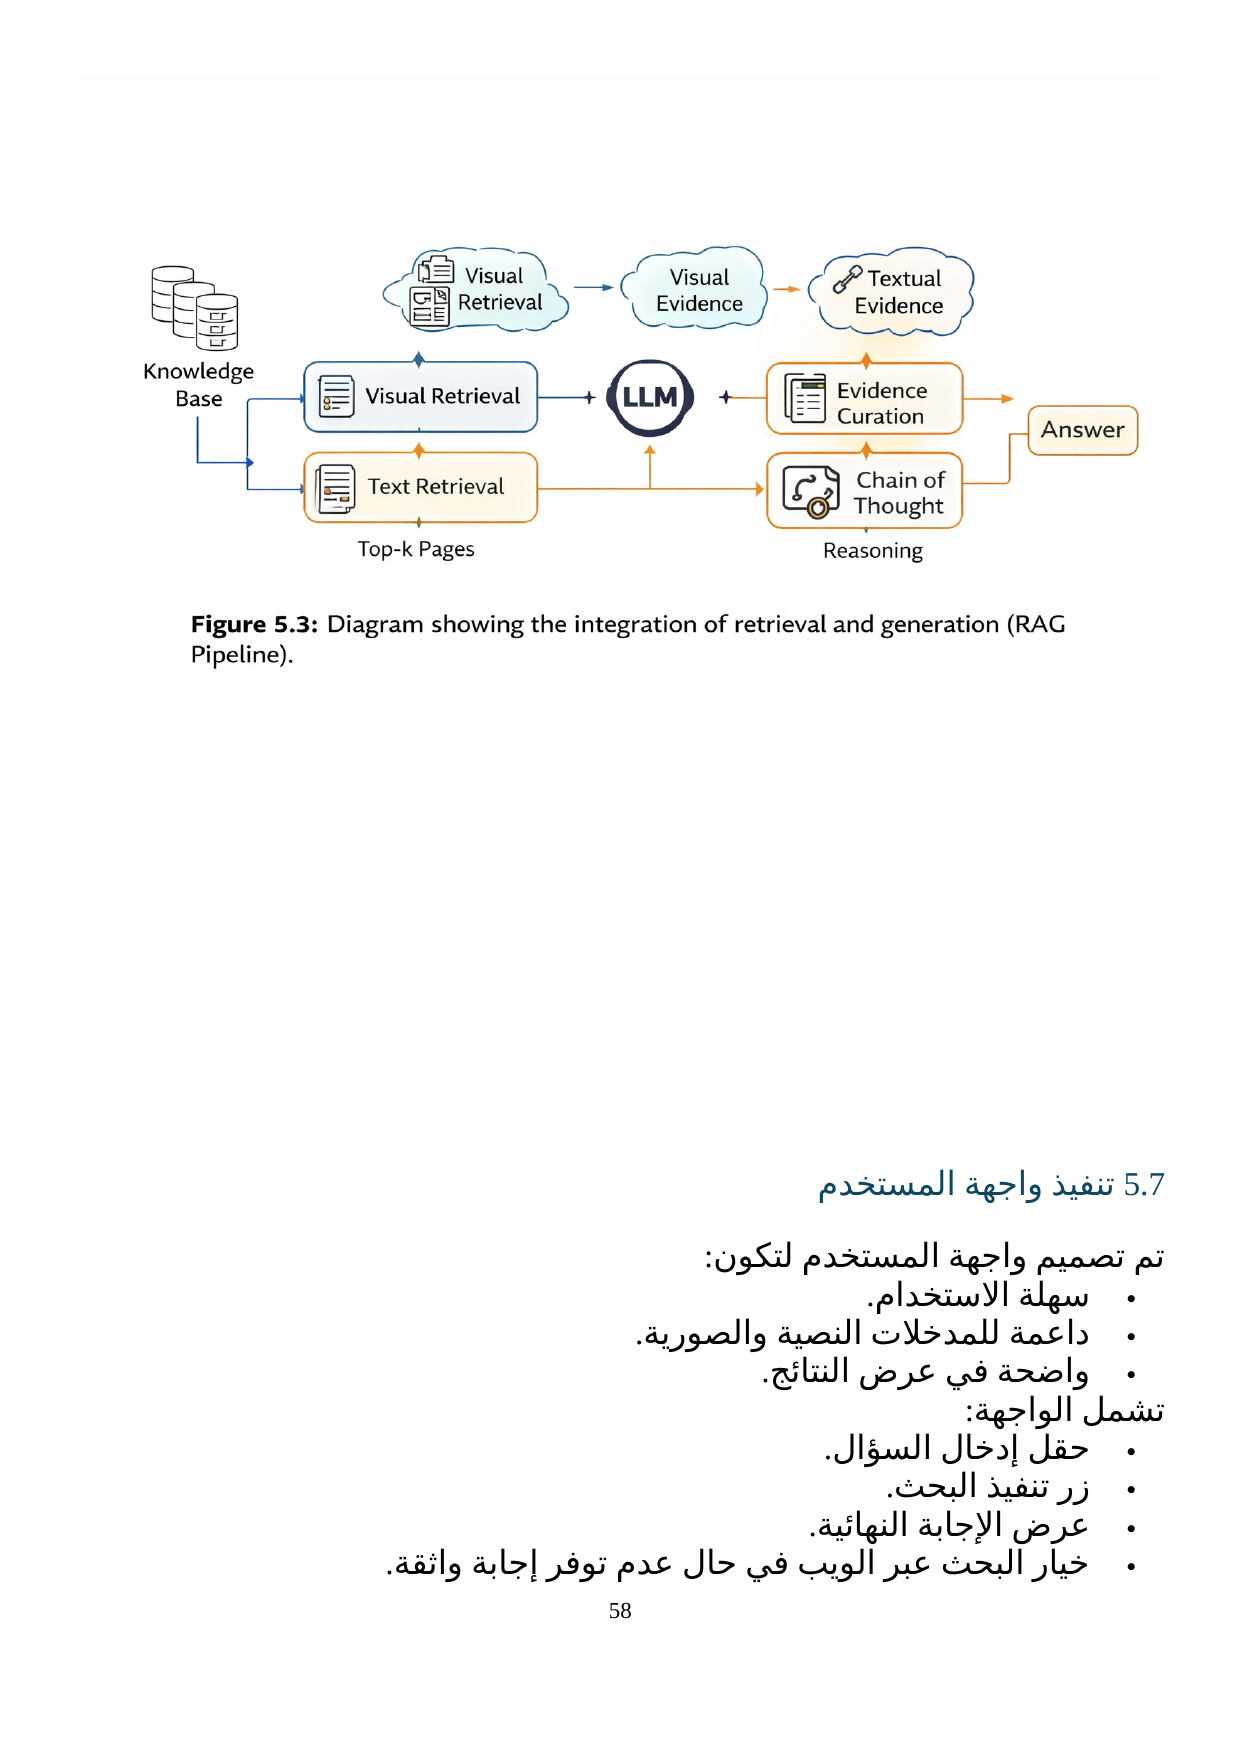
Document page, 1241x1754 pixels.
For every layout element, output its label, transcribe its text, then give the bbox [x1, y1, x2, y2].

list خيار البحث عبر الويب في حال عدم توفر إجابة واثقة. [75, 1543, 1128, 1582]
list واضحة في عرض النتائج. [75, 1352, 1128, 1390]
subtitle 5.7 تنفيذ واجهة المستخدم [75, 1164, 1165, 1202]
text تشمل الواجهة: [75, 1390, 1165, 1428]
list سهلة الاستخدام. [75, 1275, 1128, 1313]
picture [74, 75, 1165, 802]
list زر تنفيذ البحث. [75, 1467, 1128, 1505]
text تم تصميم واجهة المستخدم لتكون: [75, 1237, 1165, 1275]
list عرض الإجابة النهائية. [75, 1505, 1128, 1543]
list حقل إدخال السؤال. [75, 1428, 1128, 1467]
list داعمة للمدخلات النصية والصورية. [75, 1313, 1128, 1352]
